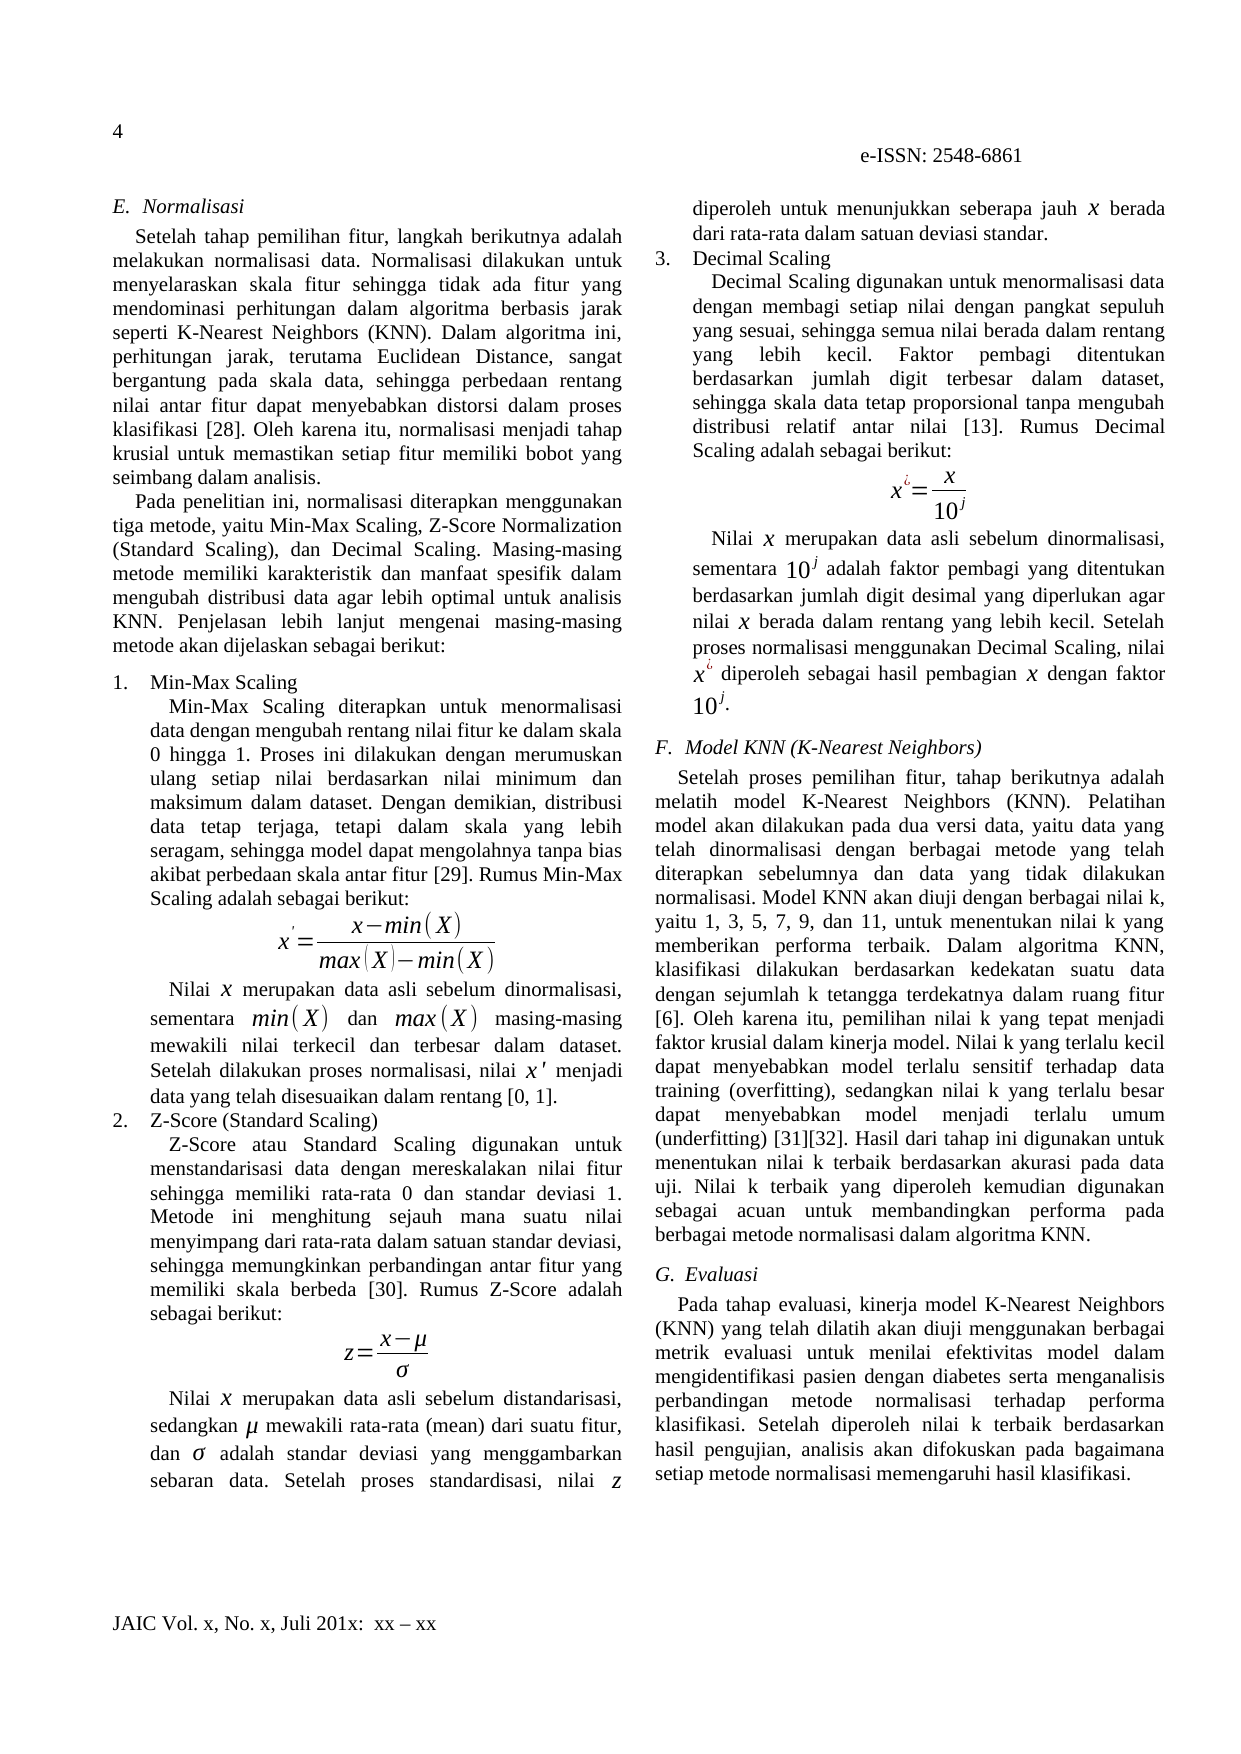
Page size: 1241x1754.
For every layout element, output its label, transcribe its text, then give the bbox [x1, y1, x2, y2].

list Z-Score (Standard Scaling) [112, 1108, 623, 1132]
list Min-Max Scaling [112, 670, 623, 694]
list Model KNN (K-Nearest Neighbors) [655, 734, 1165, 759]
list Decimal Scaling digunakan untuk menormalisasi data dengan membagi setiap nilai dengan pangkat sepuluh yang sesuai, sehingga semua nilai berada dalam rentang yang lebih kecil. Faktor pembagi ditentukan berdasarkan jumlah digit terbesar dalam dataset, sehingga skala data tetap proporsional tanpa mengubah distribusi relatif antar nilai . Rumus Decimal Scaling adalah sebagai berikut: [692, 269, 1165, 462]
list Nilai merupakan data asli sebelum dinormalisasi, sementara dan masing-masing mewakili nilai terkecil dan terbesar dalam dataset. Setelah dilakukan proses normalisasi, nilai menjadi data yang telah disesuaikan dalam rentang [0, 1]. [150, 975, 623, 1108]
list Decimal Scaling [655, 245, 1165, 269]
text Pada tahap evaluasi, kinerja model K-Nearest Neighbors (KNN) yang telah dilatih akan diuji menggunakan berbagai metrik evaluasi untuk menilai efektivitas model dalam mengidentifikasi pasien dengan diabetes serta menganalisis perbandingan metode normalisasi terhadap performa klasifikasi. Setelah diperoleh nilai k terbaik berdasarkan hasil pengujian, analisis akan difokuskan pada bagaimana setiap metode normalisasi memengaruhi hasil klasifikasi. [655, 1292, 1165, 1484]
list Nilai merupakan data asli sebelum dinormalisasi, sementara adalah faktor pembagi yang ditentukan berdasarkan jumlah digit desimal yang diperlukan agar nilai berada dalam rentang yang lebih kecil. Setelah proses normalisasi menggunakan Decimal Scaling, nilai diperoleh sebagai hasil pembagian dengan faktor . [692, 524, 1165, 719]
text Setelah tahap pemilihan fitur, langkah berikutnya adalah melakukan normalisasi data. Normalisasi dilakukan untuk menyelaraskan skala fitur sehingga tidak ada fitur yang mendominasi perhitungan dalam algoritma berbasis jarak seperti K-Nearest Neighbors (KNN). Dalam algoritma ini, perhitungan jarak, terutama Euclidean Distance, sangat bergantung pada skala data, sehingga perbedaan rentang nilai antar fitur dapat menyebabkan distorsi dalam proses klasifikasi . Oleh karena itu, normalisasi menjadi tahap krusial untuk memastikan setiap fitur memiliki bobot yang seimbang dalam analisis. [112, 224, 623, 489]
text Setelah proses pemilihan fitur, tahap berikutnya adalah melatih model K-Nearest Neighbors (KNN). Pelatihan model akan dilakukan pada dua versi data, yaitu data yang telah dinormalisasi dengan berbagai metode yang telah diterapkan sebelumnya dan data yang tidak dilakukan normalisasi. Model KNN akan diuji dengan berbagai nilai k, yaitu 1, 3, 5, 7, 9, dan 11, untuk menentukan nilai k yang memberikan performa terbaik. Dalam algoritma KNN, klasifikasi dilakukan berdasarkan kedekatan suatu data dengan sejumlah k tetangga terdekatnya dalam ruang fitur . Oleh karena itu, pemilihan nilai k yang tepat menjadi faktor krusial dalam kinerja model. Nilai k yang terlalu kecil dapat menyebabkan model terlalu sensitif terhadap data training (overfitting), sedangkan nilai k yang terlalu besar dapat menyebabkan model menjadi terlalu umum (underfitting) . Hasil dari tahap ini digunakan untuk menentukan nilai k terbaik berdasarkan akurasi pada data uji. Nilai k terbaik yang diperoleh kemudian digunakan sebagai acuan untuk membandingkan performa pada berbagai metode normalisasi dalam algoritma KNN. [655, 765, 1165, 1246]
list Evaluasi [655, 1262, 1165, 1286]
list Nilai merupakan data asli sebelum distandarisasi, sedangkan mewakili rata-rata (mean) dari suatu fitur, dan adalah standar deviasi yang menggambarkan sebaran data. Setelah proses standardisasi, nilai diperoleh untuk menunjukkan seberapa jauh berada dari rata-rata dalam satuan deviasi standar. [150, 1384, 623, 1494]
list Z-Score atau Standard Scaling digunakan untuk menstandarisasi data dengan mereskalakan nilai fitur sehingga memiliki rata-rata 0 dan standar deviasi 1. Metode ini menghitung sejauh mana suatu nilai menyimpang dari rata-rata dalam satuan standar deviasi, sehingga memungkinkan perbandingan antar fitur yang memiliki skala berbeda . Rumus Z-Score adalah sebagai berikut: [150, 1132, 623, 1325]
list Normalisasi [112, 194, 623, 218]
text Pada penelitian ini, normalisasi diterapkan menggunakan tiga metode, yaitu Min-Max Scaling, Z-Score Normalization (Standard Scaling), dan Decimal Scaling. Masing-masing metode memiliki karakteristik dan manfaat spesifik dalam mengubah distribusi data agar lebih optimal untuk analisis KNN. Penjelasan lebih lanjut mengenai masing-masing metode akan dijelaskan sebagai berikut: [112, 489, 623, 657]
list Min-Max Scaling diterapkan untuk menormalisasi data dengan mengubah rentang nilai fitur ke dalam skala 0 hingga 1. Proses ini dilakukan dengan merumuskan ulang setiap nilai berdasarkan nilai minimum dan maksimum dalam dataset. Dengan demikian, distribusi data tetap terjaga, tetapi dalam skala yang lebih seragam, sehingga model dapat mengolahnya tanpa bias akibat perbedaan skala antar fitur . Rumus Min-Max Scaling adalah sebagai berikut: [150, 694, 623, 910]
list Nilai merupakan data asli sebelum distandarisasi, sedangkan mewakili rata-rata (mean) dari suatu fitur, dan adalah standar deviasi yang menggambarkan sebaran data. Setelah proses standardisasi, nilai diperoleh untuk menunjukkan seberapa jauh berada dari rata-rata dalam satuan deviasi standar. [692, 194, 1165, 245]
